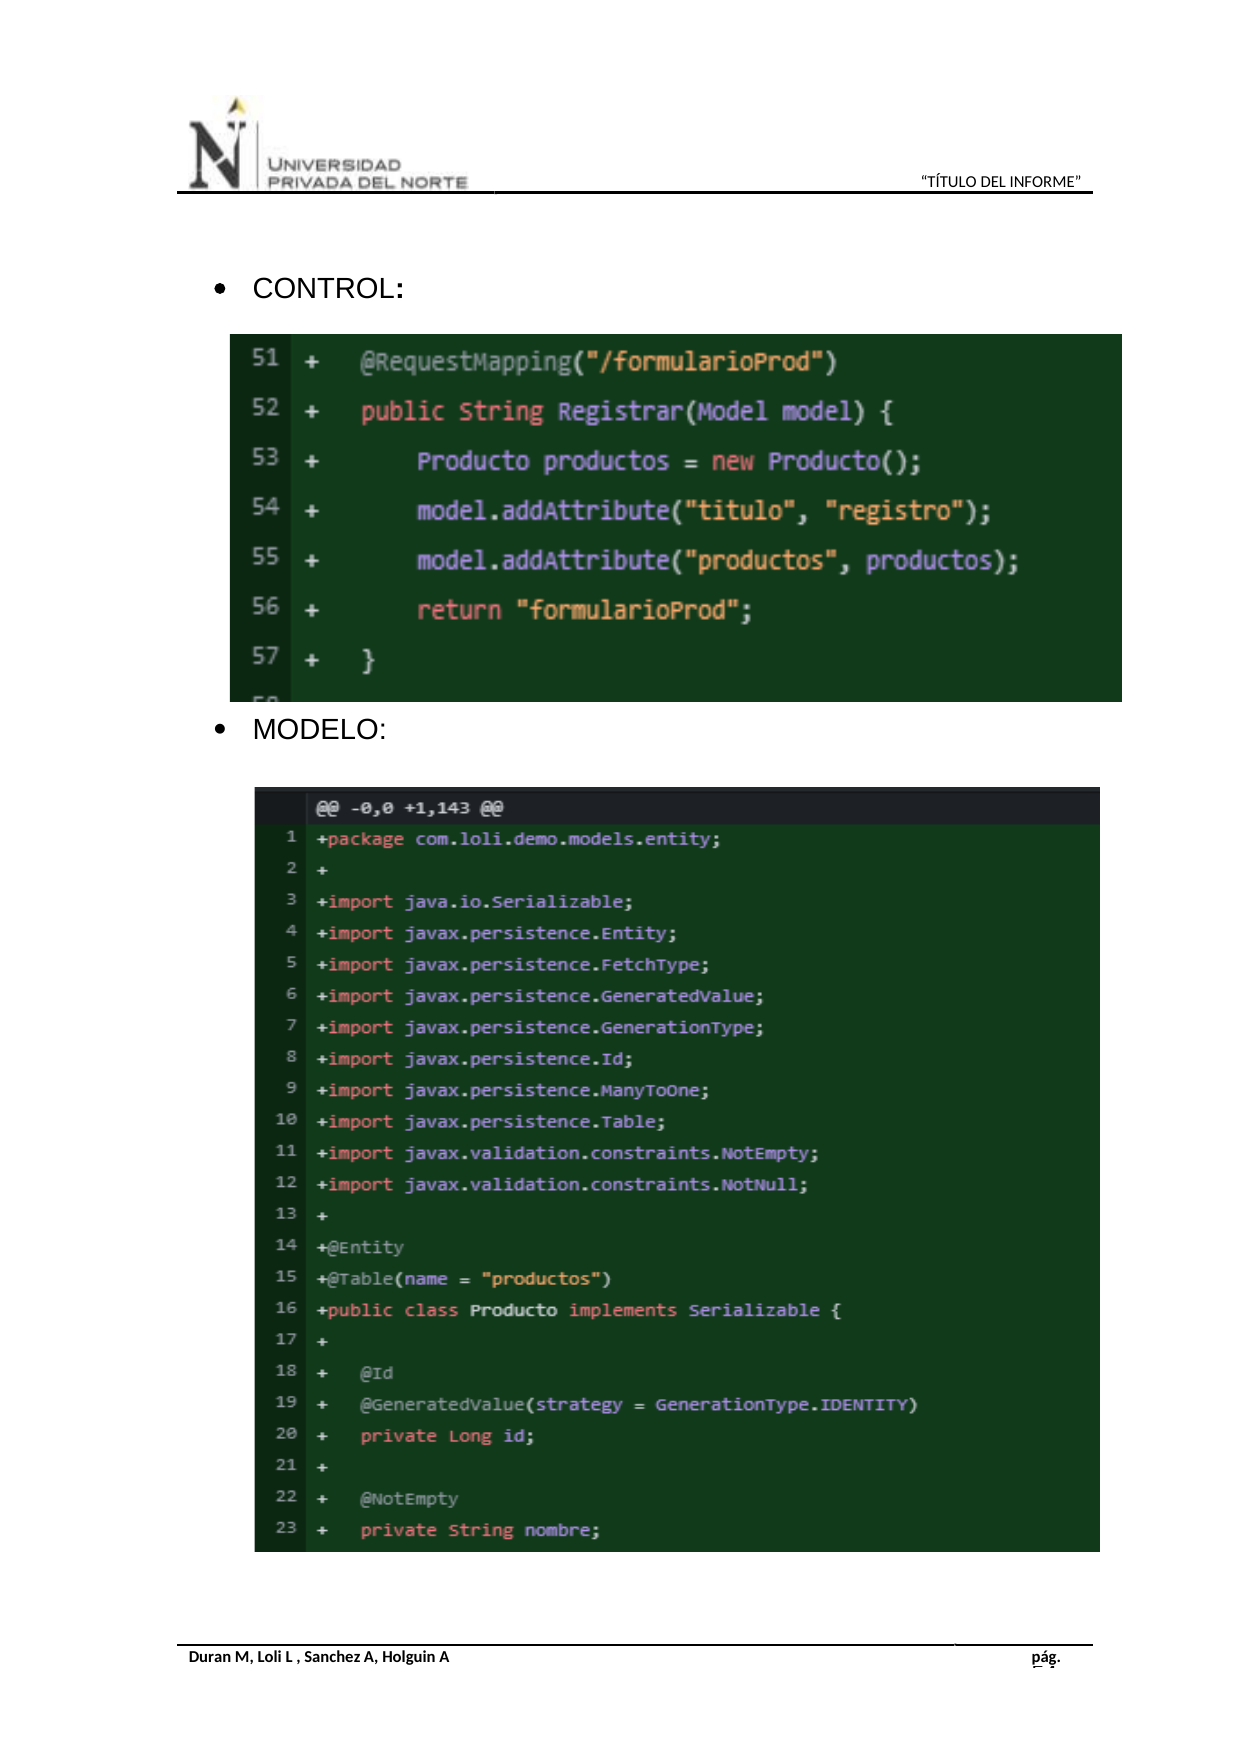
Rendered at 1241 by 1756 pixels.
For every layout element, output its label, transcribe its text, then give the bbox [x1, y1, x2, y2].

picture [188, 95, 469, 191]
list CONTROL: [215, 271, 1180, 305]
picture [254, 787, 1100, 1552]
picture [229, 334, 1122, 702]
